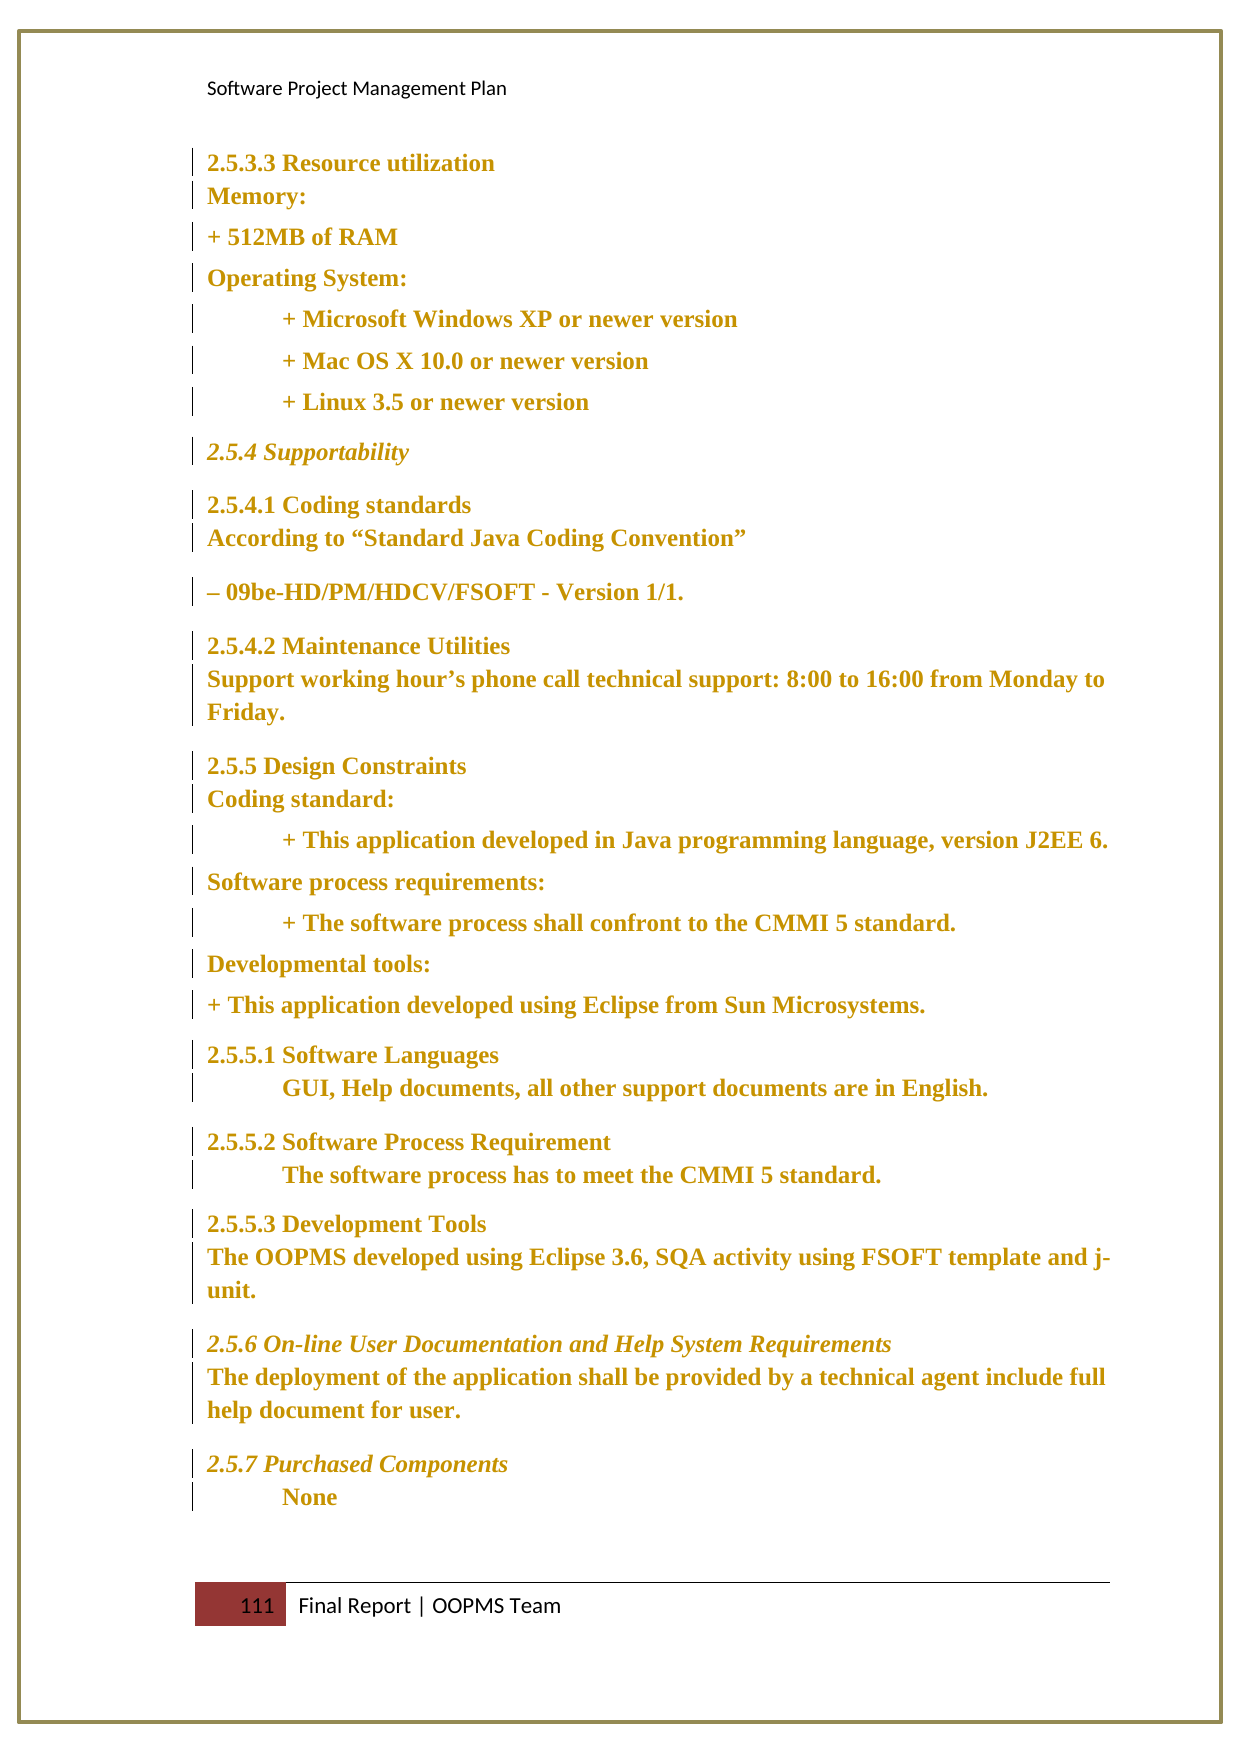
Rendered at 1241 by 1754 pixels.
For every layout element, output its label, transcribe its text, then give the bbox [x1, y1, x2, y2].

text + Microsoft Windows XP or newer version [207, 304, 1122, 333]
text Software process requirements: [207, 867, 1122, 895]
text + Mac OS X 10.0 or newer version [207, 346, 1122, 374]
text + Linux 3.5 or newer version [207, 387, 1122, 416]
subtitle 2.5.4 Supportability [207, 437, 1122, 465]
text Support working hour’s phone call technical support: 8:00 to 16:00 from Monday to Friday. [207, 664, 1122, 726]
text + 512MB of RAM [207, 222, 1122, 251]
subtitle 2.5.3.3 Resource utilization [207, 148, 1122, 176]
text – 09be-HD/PM/HDCV/FSOFT - Version 1/1. [207, 577, 1122, 606]
text The deployment of the application shall be provided by a technical agent include full help document for user. [207, 1362, 1122, 1424]
text + This application developed in Java programming language, version J2EE 6. [207, 825, 1122, 854]
subtitle 2.5.5 Design Constraints [207, 751, 1122, 780]
text Memory: [207, 181, 1122, 209]
subtitle 2.5.5.1 Software Languages [207, 1040, 1122, 1069]
text The OOPMS developed using Eclipse 3.6, SQA activity using FSOFT template and j-unit. [207, 1242, 1122, 1304]
subtitle 2.5.5.3 Development Tools [207, 1209, 1122, 1238]
text + This application developed using Eclipse from Sun Microsystems. [207, 990, 1122, 1019]
subtitle 2.5.5.2 Software Process Requirement [207, 1127, 1122, 1156]
text Coding standard: [207, 784, 1122, 813]
text Operating System: [207, 263, 1122, 292]
text None [207, 1482, 1122, 1511]
text Developmental tools: [207, 949, 1122, 978]
subtitle 2.5.6 On-line User Documentation and Help System Requirements [207, 1329, 1122, 1358]
text + The software process shall confront to the CMMI 5 standard. [207, 908, 1122, 937]
text According to “Standard Java Coding Convention” [207, 523, 1122, 552]
text GUI, Help documents, all other support documents are in English. [207, 1073, 1122, 1102]
text The software process has to meet the CMMI 5 standard. [207, 1160, 1122, 1188]
subtitle 2.5.4.1 Coding standards [207, 490, 1122, 519]
subtitle 2.5.4.2 Maintenance Utilities [207, 631, 1122, 660]
subtitle 2.5.7 Purchased Components [207, 1449, 1122, 1478]
